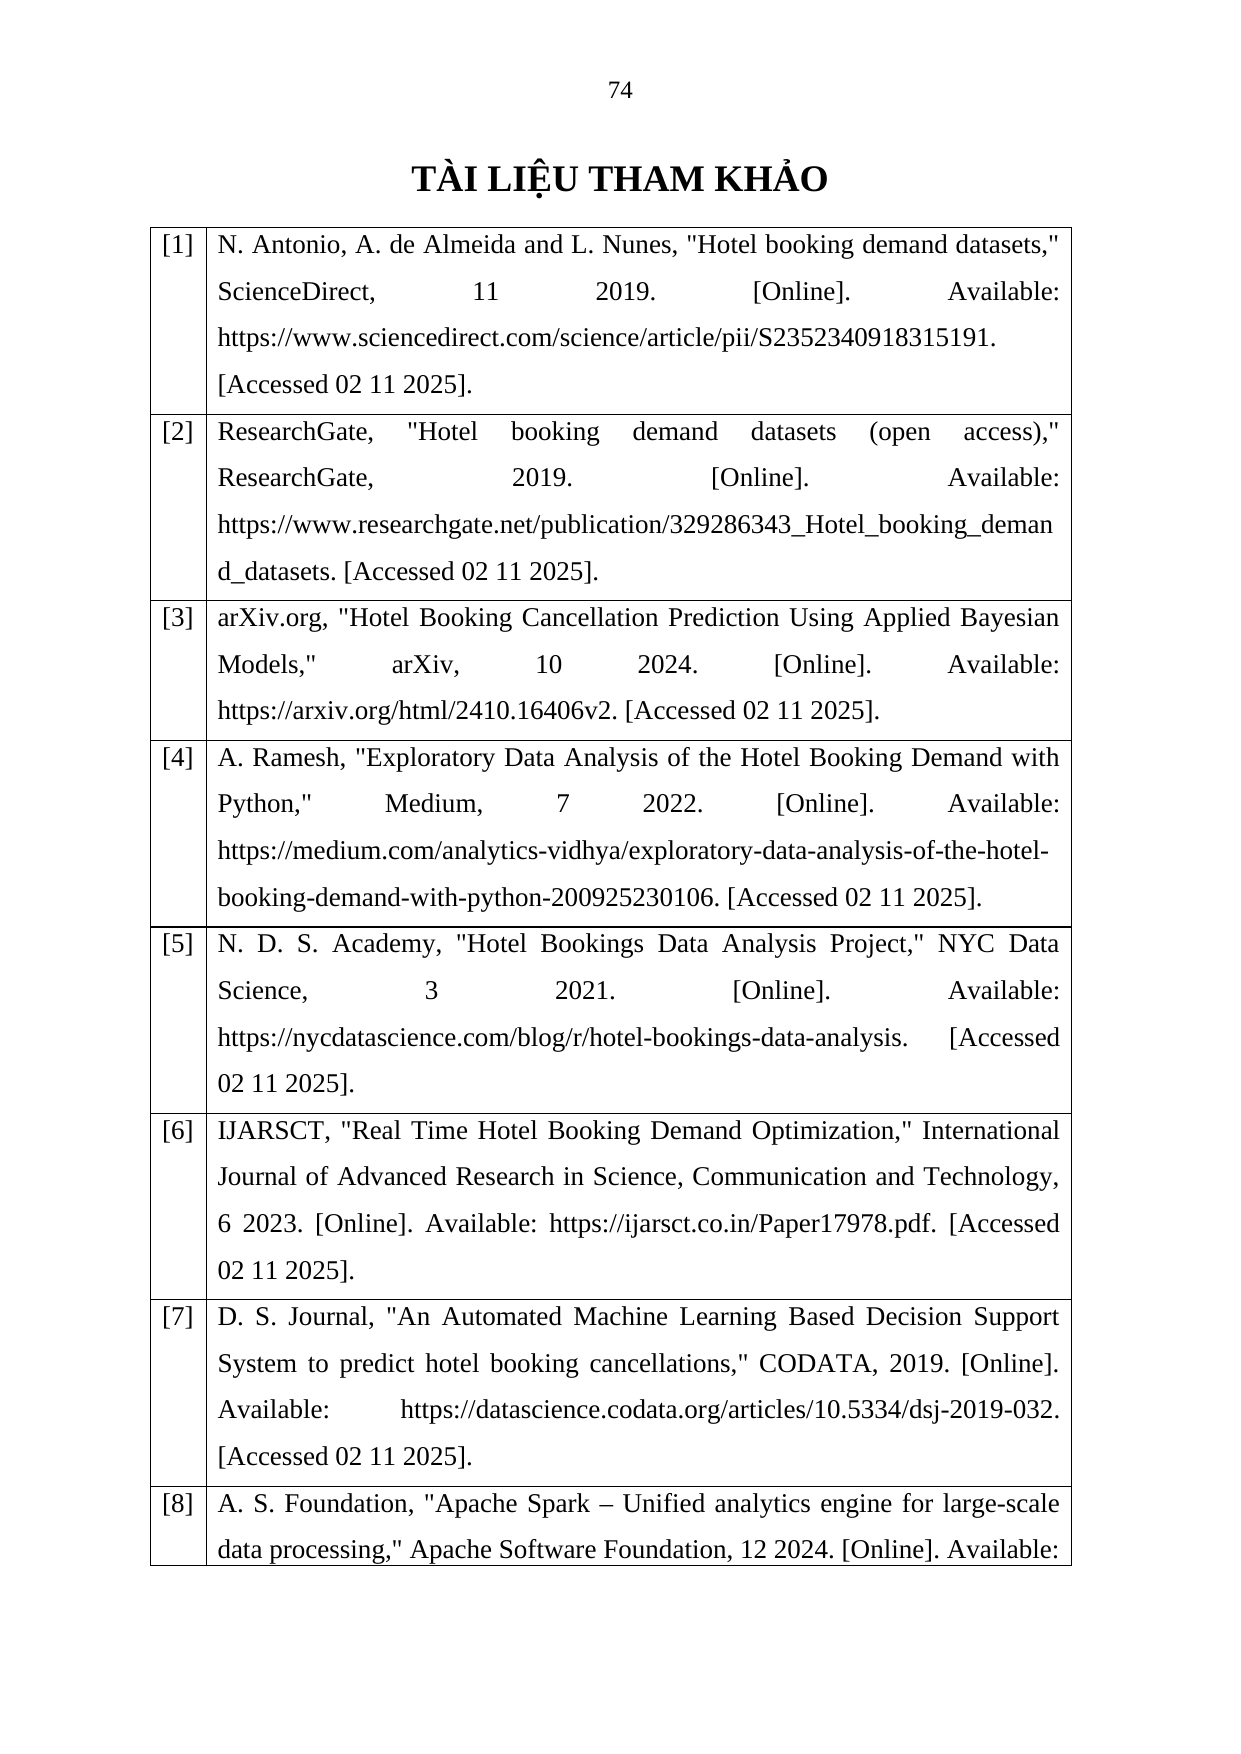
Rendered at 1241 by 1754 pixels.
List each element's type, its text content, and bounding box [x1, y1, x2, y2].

table_cell [4] [151, 741, 206, 926]
table_header N. Antonio, A. de Almeida and L. Nunes, "Hotel booking demand datasets," ScienceDirect, 11 2019. [Online]. Available: https://www.sciencedirect.com/science/article/pii/S2352340918315191. [Accessed 02 11 2025]. [207, 228, 1071, 414]
table_cell [2] [151, 415, 206, 600]
table_cell [7] [151, 1300, 206, 1486]
table_cell [3] [151, 601, 206, 740]
table_cell [8] [151, 1487, 206, 1564]
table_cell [207, 1487, 1071, 1564]
subtitle TÀI LIỆU THAM KHẢO [150, 156, 1090, 199]
table_cell [5] [151, 928, 206, 1113]
table_cell arXiv.org, "Hotel Booking Cancellation Prediction Using Applied Bayesian Models," arXiv, 10 2024. [Online]. Available: https://arxiv.org/html/2410.16406v2. [Accessed 02 11 2025]. [207, 601, 1071, 740]
table_cell N. D. S. Academy, "Hotel Bookings Data Analysis Project," NYC Data Science, 3 2021. [Online]. Available: https://nycdatascience.com/blog/r/hotel-bookings-data-analysis. [Accessed 02 11 2025]. [207, 928, 1071, 1113]
table_cell ResearchGate, "Hotel booking demand datasets (open access)," ResearchGate, 2019. [Online]. Available: https://www.researchgate.net/publication/329286343_Hotel_booking_demand_datasets. [Accessed 02 11 2025]. [207, 415, 1071, 600]
table_cell IJARSCT, "Real Time Hotel Booking Demand Optimization," International Journal of Advanced Research in Science, Communication and Technology, 6 2023. [Online]. Available: https://ijarsct.co.in/Paper17978.pdf. [Accessed 02 11 2025]. [207, 1114, 1071, 1299]
table_cell [6] [151, 1114, 206, 1299]
table_cell A. Ramesh, "Exploratory Data Analysis of the Hotel Booking Demand with Python," Medium, 7 2022. [Online]. Available: https://medium.com/analytics-vidhya/exploratory-data-analysis-of-the-hotel-booking-demand-with-python-200925230106. [Accessed 02 11 2025]. [207, 741, 1071, 926]
table_cell D. S. Journal, "An Automated Machine Learning Based Decision Support System to predict hotel booking cancellations," CODATA, 2019. [Online]. Available: https://datascience.codata.org/articles/10.5334/dsj-2019-032. [Accessed 02 11 2025]. [207, 1300, 1071, 1486]
table_header [1] [151, 228, 206, 414]
